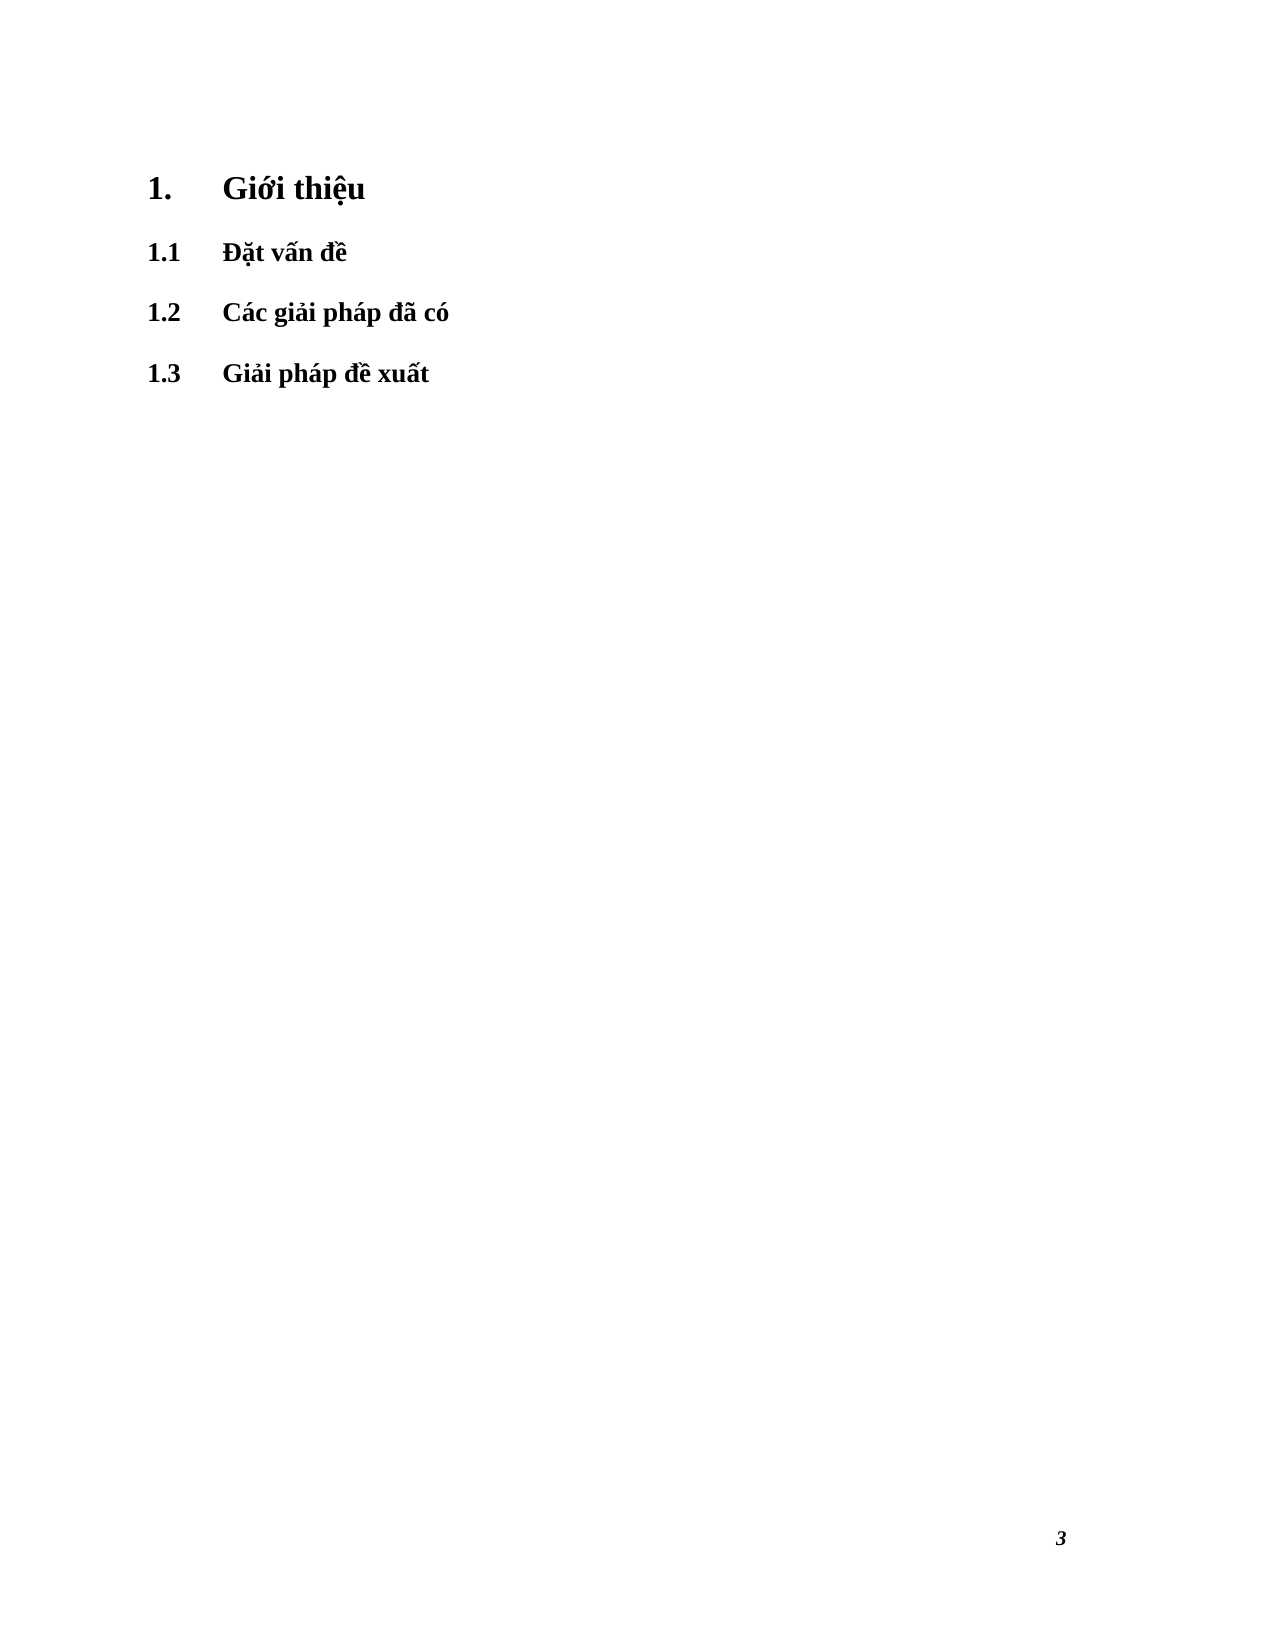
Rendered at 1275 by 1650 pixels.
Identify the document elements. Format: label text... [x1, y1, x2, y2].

subtitle Giải pháp đề xuất [147, 357, 1068, 388]
subtitle Giới thiệu [147, 168, 1068, 207]
subtitle Các giải pháp đã có [147, 296, 1068, 327]
subtitle Đặt vấn đề [147, 236, 1068, 267]
